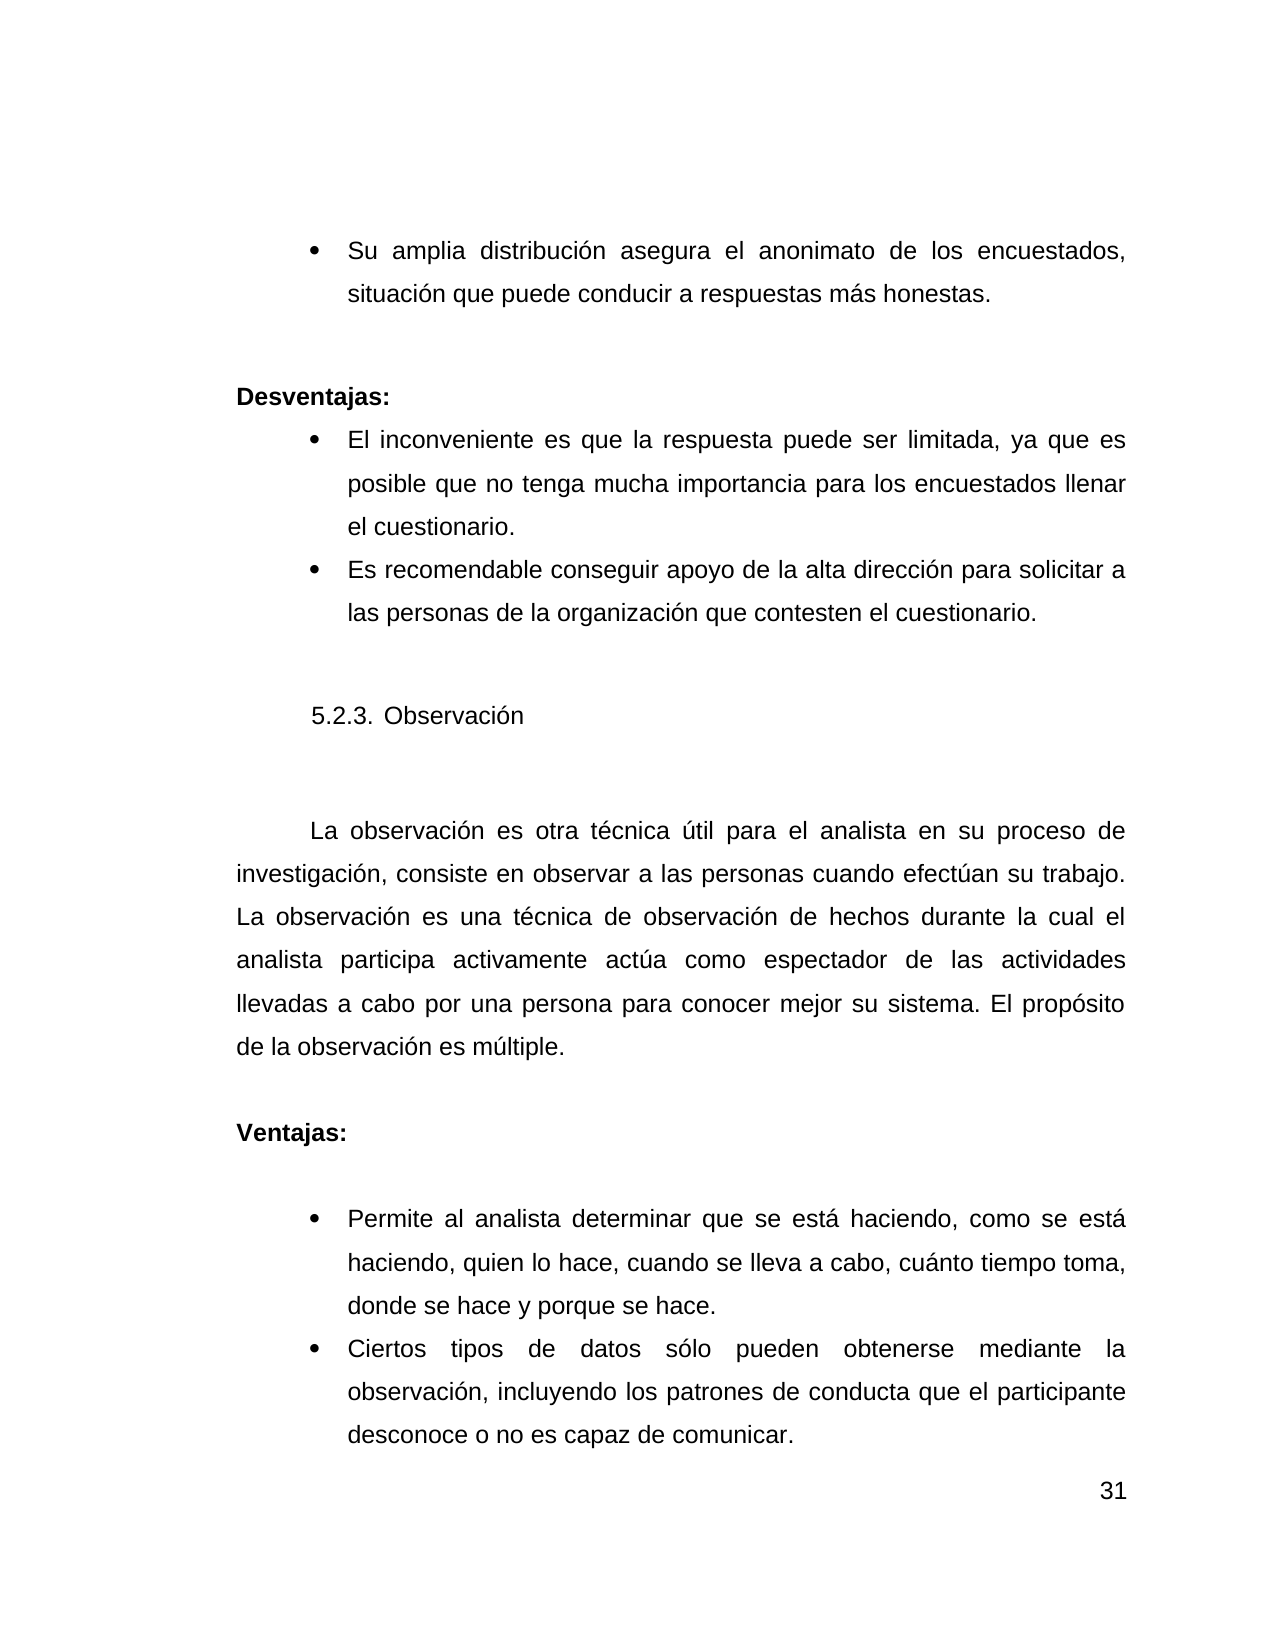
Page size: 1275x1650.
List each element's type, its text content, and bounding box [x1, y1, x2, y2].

list Observación [311, 701, 1127, 730]
text Desventajas: [236, 382, 1127, 411]
text El inconveniente es que la respuesta puede ser limitada, ya que es posible que no tenga mucha importancia para los encuestados llenar el cuestionario. [310, 426, 1127, 541]
text Ventajas: [236, 1118, 1127, 1147]
text Ciertos tipos de datos sólo pueden obtenerse mediante la observación, incluyendo los patrones de conducta que el participante desconoce o no es capaz de comunicar. [310, 1334, 1127, 1449]
text Su amplia distribución asegura el anonimato de los encuestados, situación que puede conducir a respuestas más honestas. [310, 236, 1127, 308]
text Es recomendable conseguir apoyo de la alta dirección para solicitar a las personas de la organización que contesten el cuestionario. [310, 555, 1127, 627]
text La observación es otra técnica útil para el analista en su proceso de investigación, consiste en observar a las personas cuando efectúan su trabajo. La observación es una técnica de observación de hechos durante la cual el analista participa activamente actúa como espectador de las actividades llevadas a cabo por una persona para conocer mejor su sistema. El propósito de la observación es múltiple. [236, 816, 1127, 1061]
text Permite al analista determinar que se está haciendo, como se está haciendo, quien lo hace, cuando se lleva a cabo, cuánto tiempo toma, donde se hace y porque se hace. [310, 1204, 1127, 1319]
